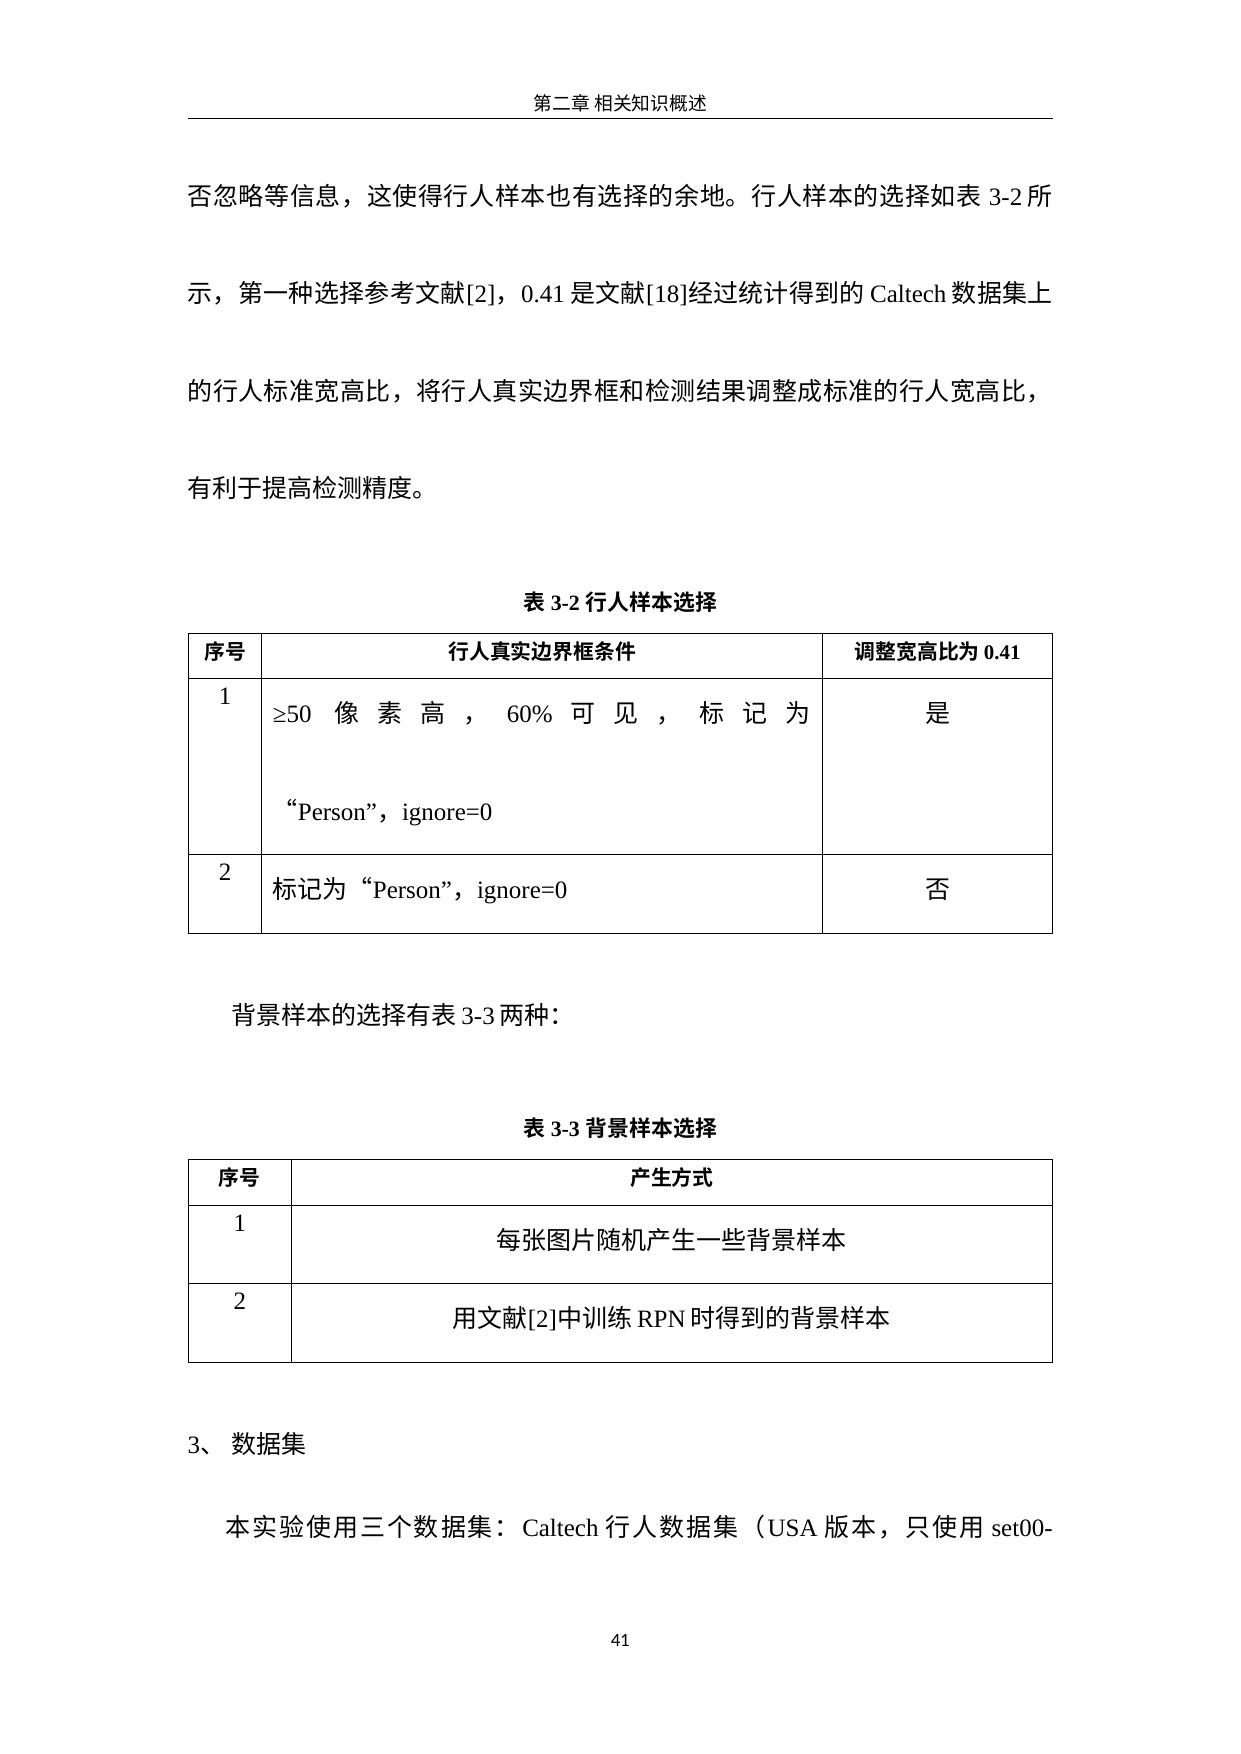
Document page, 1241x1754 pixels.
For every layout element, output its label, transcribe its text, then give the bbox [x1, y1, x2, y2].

table_header 调整宽高比为0.41 [823, 634, 1052, 678]
table_cell 每张图片随机产生一些背景样本 [292, 1206, 1052, 1283]
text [187, 162, 1053, 519]
table_cell 用文献[2]中训练RPN时得到的背景样本 [292, 1284, 1052, 1362]
table_cell 标记为“Person”，ignore=0 [262, 855, 822, 933]
table_cell 1 [189, 1206, 291, 1283]
table_header 产生方式 [292, 1160, 1052, 1205]
table_cell ≥50像素高，60%可见，标记为“Person”，ignore=0 [262, 679, 822, 854]
table_cell 是 [823, 679, 1052, 854]
list 数据集 [187, 1410, 1053, 1475]
table_cell 2 [189, 855, 261, 933]
table_header 序号 [189, 1160, 291, 1205]
text 表 3-3 背景样本选择 [187, 1111, 1053, 1143]
table_cell 2 [189, 1284, 291, 1362]
text 表 3-2 行人样本选择 [187, 584, 1053, 617]
table_header 行人真实边界框条件 [262, 634, 822, 678]
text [187, 1493, 1053, 1558]
table_cell 1 [189, 679, 261, 854]
text 背景样本的选择有表3-3两种： [187, 981, 1053, 1046]
table_header 序号 [189, 634, 261, 678]
table_cell 否 [823, 855, 1052, 933]
